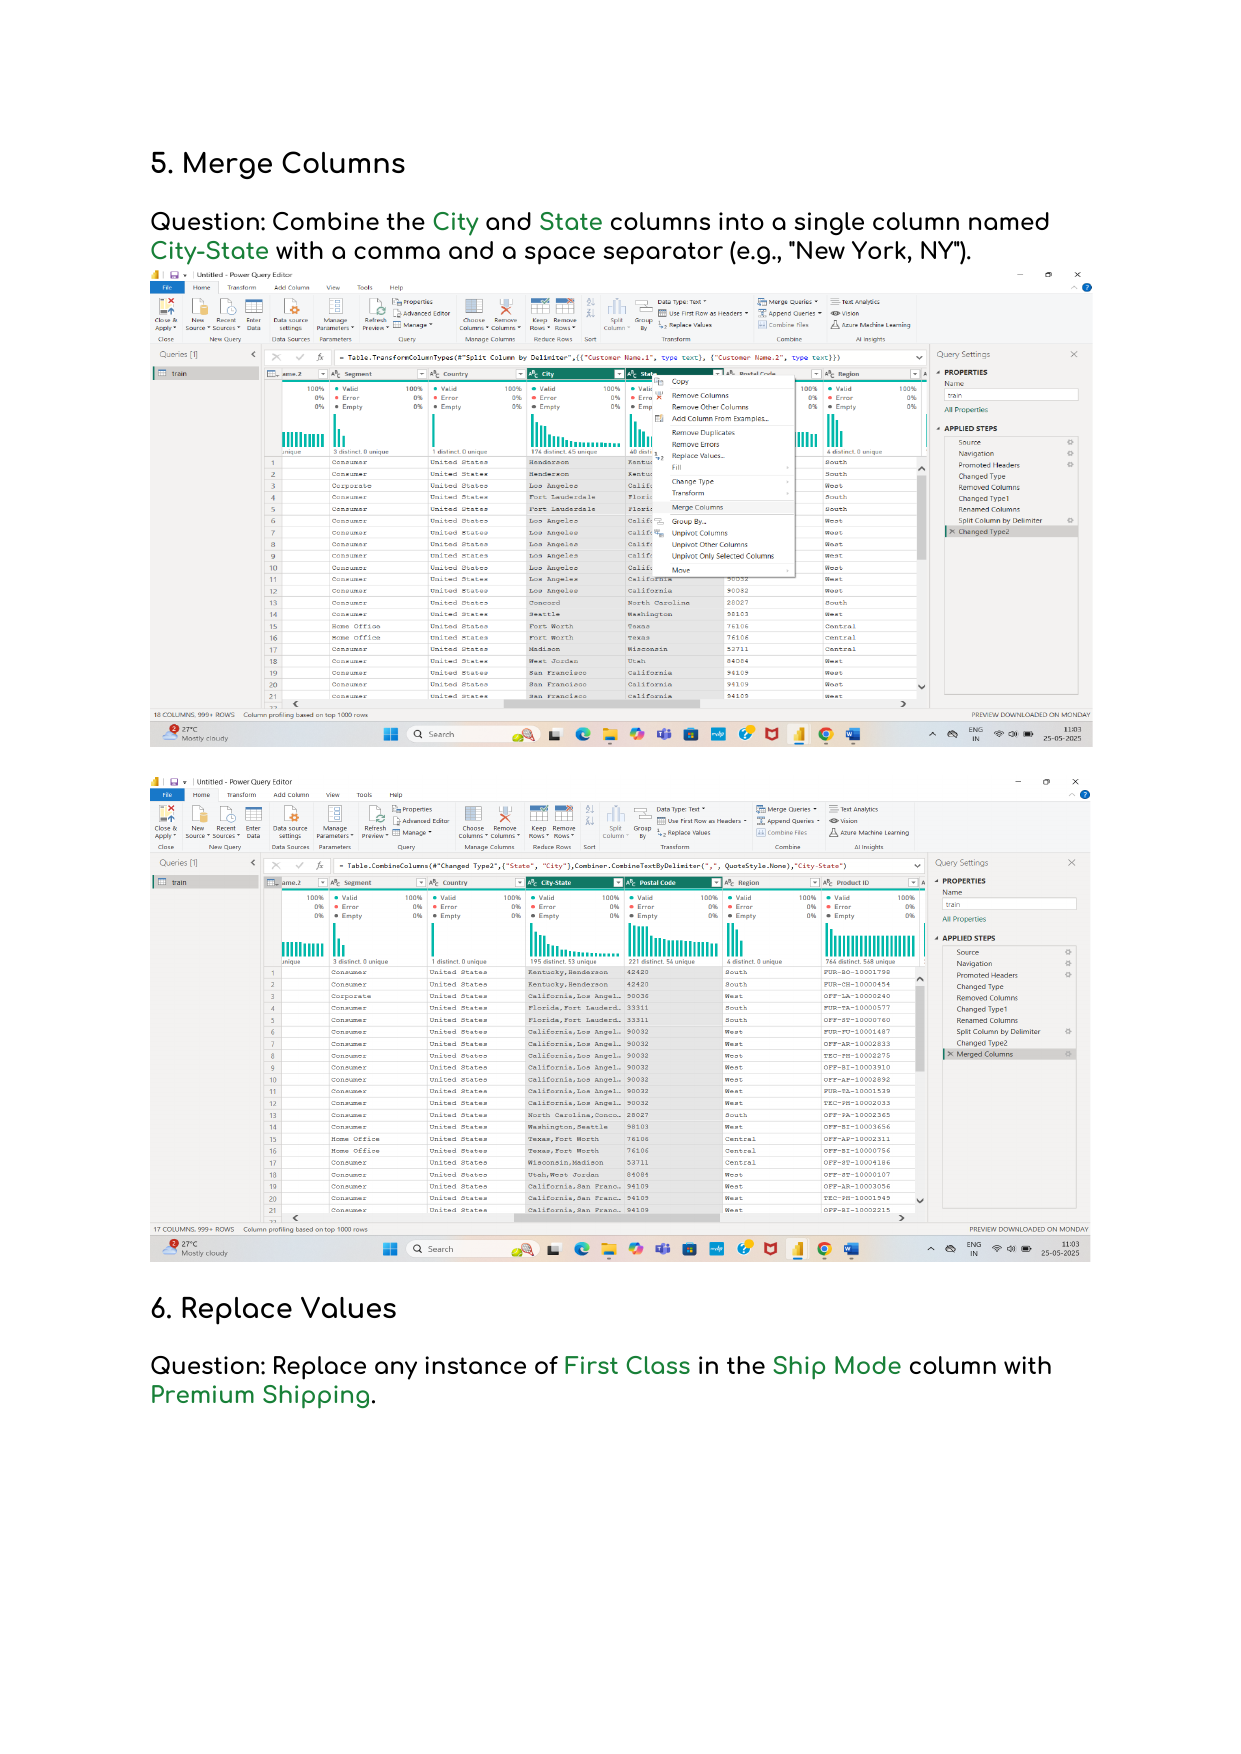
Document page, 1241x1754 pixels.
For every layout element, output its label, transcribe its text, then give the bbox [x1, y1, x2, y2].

picture [150, 775, 1091, 1262]
text Question: Replace any instance of First Class in the Ship Mode column with Premium Shipping. [150, 1354, 1090, 1409]
text Question: Combine the City and State columns into a single column named City-State with a comma and a space separator (e.g., "New York, NY"). [150, 210, 1090, 268]
picture [150, 268, 1093, 747]
subtitle 5. Merge Columns [150, 150, 1090, 180]
subtitle 6. Replace Values [150, 1294, 1090, 1324]
